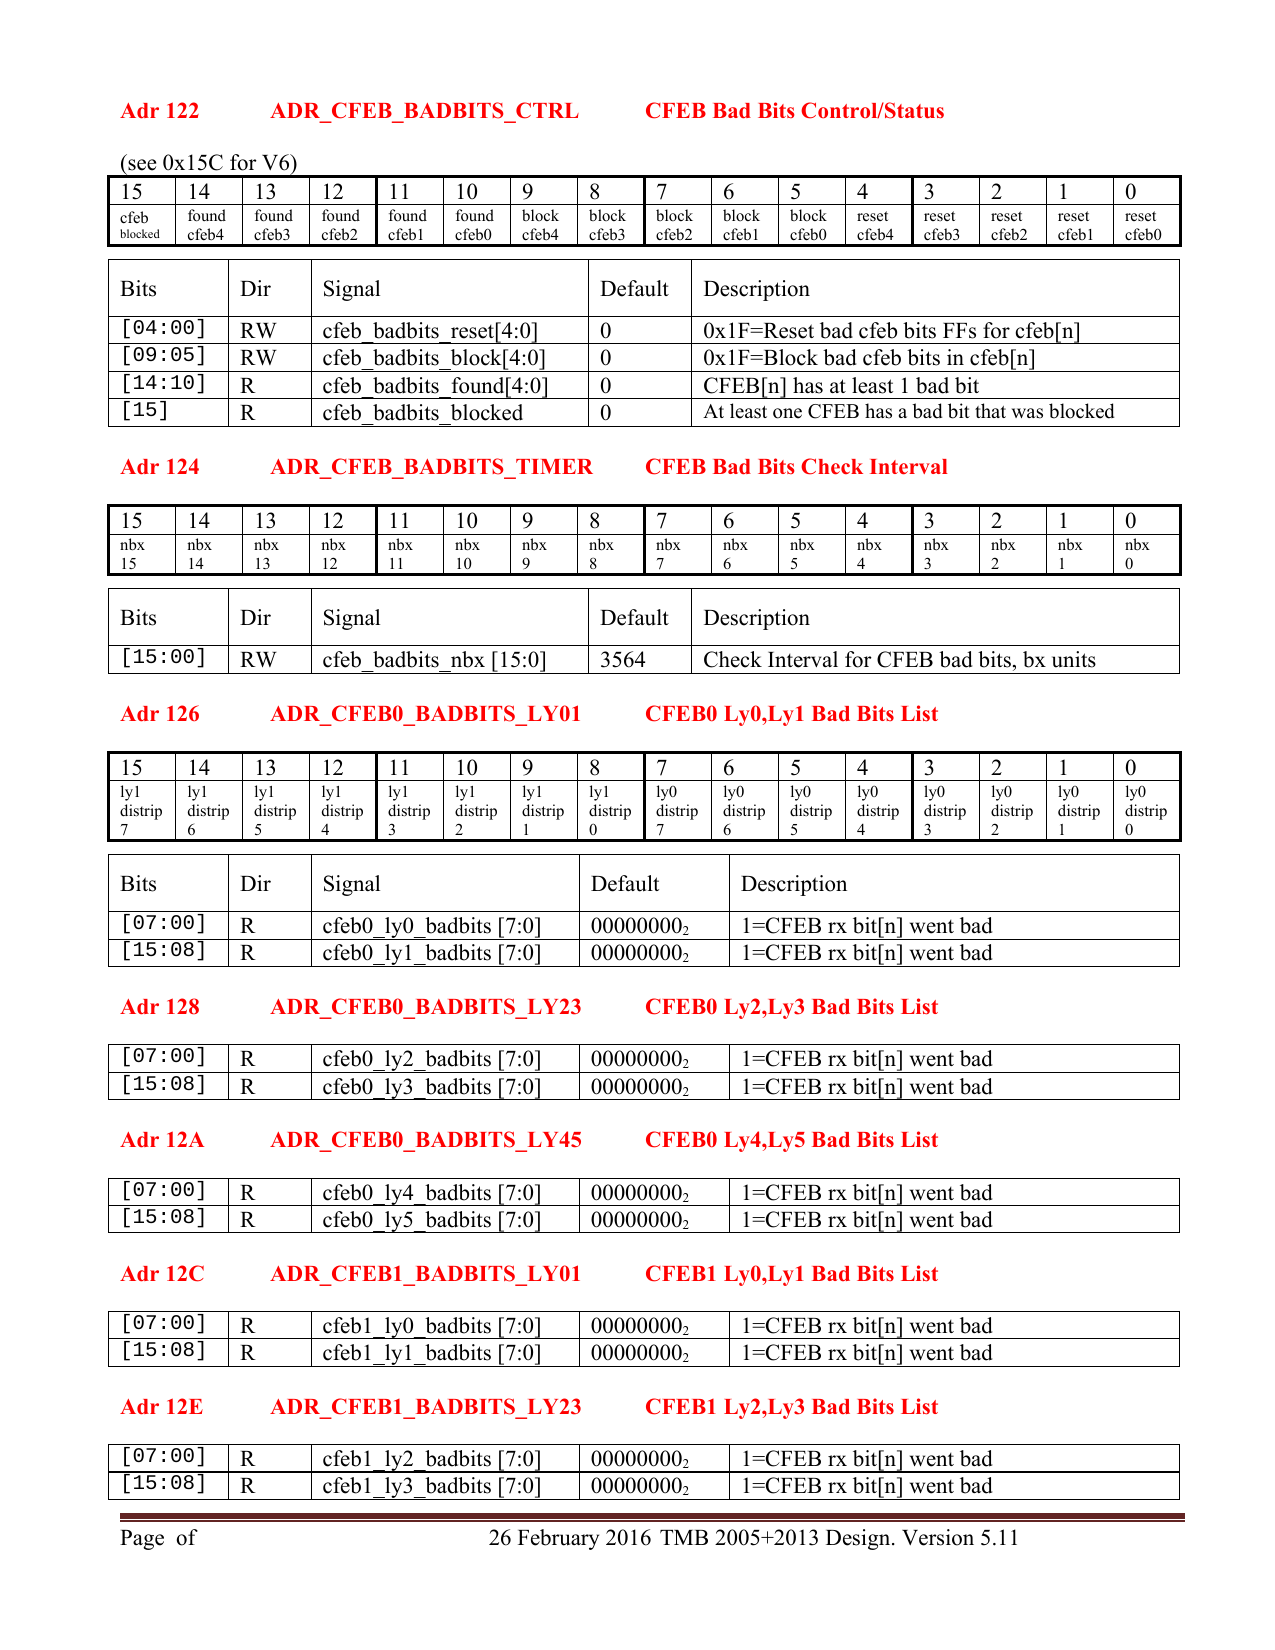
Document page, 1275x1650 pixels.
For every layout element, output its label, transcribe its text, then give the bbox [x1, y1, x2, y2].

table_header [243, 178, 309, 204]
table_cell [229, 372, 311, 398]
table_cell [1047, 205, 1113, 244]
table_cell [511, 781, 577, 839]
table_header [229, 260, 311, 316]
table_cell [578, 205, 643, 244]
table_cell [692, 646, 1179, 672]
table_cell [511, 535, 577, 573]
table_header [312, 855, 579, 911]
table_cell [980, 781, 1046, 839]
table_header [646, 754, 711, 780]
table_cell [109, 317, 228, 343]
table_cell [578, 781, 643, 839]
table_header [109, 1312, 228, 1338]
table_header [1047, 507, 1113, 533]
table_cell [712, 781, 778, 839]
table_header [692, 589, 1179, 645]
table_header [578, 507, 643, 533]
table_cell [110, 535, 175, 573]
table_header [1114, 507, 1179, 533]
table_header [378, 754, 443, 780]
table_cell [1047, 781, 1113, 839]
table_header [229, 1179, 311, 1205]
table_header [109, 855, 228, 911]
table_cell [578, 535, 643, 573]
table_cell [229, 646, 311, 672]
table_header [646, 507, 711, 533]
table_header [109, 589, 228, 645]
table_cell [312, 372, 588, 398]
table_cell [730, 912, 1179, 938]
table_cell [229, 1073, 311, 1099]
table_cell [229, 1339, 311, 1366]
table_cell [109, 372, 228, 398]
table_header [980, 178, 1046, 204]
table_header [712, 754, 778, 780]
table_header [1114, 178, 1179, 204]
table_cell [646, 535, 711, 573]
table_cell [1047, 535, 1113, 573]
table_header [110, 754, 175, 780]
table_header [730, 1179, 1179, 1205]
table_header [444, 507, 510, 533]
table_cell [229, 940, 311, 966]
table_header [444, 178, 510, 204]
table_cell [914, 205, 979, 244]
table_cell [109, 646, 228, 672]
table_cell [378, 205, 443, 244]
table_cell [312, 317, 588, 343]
subtitle Adr 126 ADR_CFEB0_BADBITS_LY01 CFEB0 Ly0,Ly1 Bad Bits List [120, 700, 1185, 726]
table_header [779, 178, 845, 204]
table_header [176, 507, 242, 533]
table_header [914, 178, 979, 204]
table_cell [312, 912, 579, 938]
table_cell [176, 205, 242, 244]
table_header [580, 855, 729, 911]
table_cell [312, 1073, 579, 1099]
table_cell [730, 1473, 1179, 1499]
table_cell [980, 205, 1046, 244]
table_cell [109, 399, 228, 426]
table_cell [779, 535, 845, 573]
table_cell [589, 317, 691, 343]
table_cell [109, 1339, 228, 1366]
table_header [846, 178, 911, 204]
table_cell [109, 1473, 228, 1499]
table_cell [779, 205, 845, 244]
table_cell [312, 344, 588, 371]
subtitle Adr 124 ADR_CFEB_BADBITS_TIMER CFEB Bad Bits Check Interval [120, 453, 1185, 479]
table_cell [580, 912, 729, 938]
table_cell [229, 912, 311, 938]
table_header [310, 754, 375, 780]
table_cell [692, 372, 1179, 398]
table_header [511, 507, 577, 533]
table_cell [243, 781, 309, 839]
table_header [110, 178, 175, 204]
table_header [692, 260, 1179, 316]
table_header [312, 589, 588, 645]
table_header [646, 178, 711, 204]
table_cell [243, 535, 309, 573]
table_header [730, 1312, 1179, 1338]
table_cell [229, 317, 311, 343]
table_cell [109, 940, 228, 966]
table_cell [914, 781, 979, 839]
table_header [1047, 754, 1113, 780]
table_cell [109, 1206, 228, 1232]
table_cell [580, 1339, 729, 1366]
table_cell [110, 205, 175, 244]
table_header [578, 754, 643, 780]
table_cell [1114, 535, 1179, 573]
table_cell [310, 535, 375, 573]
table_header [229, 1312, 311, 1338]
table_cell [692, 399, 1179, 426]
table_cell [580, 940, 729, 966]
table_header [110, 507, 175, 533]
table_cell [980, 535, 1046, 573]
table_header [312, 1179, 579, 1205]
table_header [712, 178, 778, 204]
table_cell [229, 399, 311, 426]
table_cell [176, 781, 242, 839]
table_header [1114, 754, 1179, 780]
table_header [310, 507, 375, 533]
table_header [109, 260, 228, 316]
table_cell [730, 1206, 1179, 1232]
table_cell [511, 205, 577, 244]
subtitle Adr 128 ADR_CFEB0_BADBITS_LY23 CFEB0 Ly2,Ly3 Bad Bits List [120, 993, 1185, 1019]
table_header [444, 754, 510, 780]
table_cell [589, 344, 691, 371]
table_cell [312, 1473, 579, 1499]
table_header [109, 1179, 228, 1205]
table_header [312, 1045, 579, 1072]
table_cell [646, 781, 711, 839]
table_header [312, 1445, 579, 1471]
subtitle Adr 12E ADR_CFEB1_BADBITS_LY23 CFEB1 Ly2,Ly3 Bad Bits List [120, 1393, 1185, 1419]
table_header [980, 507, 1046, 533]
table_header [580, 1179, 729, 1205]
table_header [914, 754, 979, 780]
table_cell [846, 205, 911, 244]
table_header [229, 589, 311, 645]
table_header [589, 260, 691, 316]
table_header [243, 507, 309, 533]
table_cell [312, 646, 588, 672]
subtitle Adr 12A ADR_CFEB0_BADBITS_LY45 CFEB0 Ly4,Ly5 Bad Bits List [120, 1126, 1185, 1153]
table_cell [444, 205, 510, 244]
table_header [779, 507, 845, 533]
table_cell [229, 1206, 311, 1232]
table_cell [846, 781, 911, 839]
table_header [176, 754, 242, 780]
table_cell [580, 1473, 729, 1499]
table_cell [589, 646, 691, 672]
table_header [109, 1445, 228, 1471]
subtitle Adr 12C ADR_CFEB1_BADBITS_LY01 CFEB1 Ly0,Ly1 Bad Bits List [120, 1260, 1185, 1286]
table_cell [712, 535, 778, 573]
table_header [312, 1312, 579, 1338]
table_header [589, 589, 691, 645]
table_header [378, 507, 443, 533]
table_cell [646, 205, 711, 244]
text (see 0x15C for V6) [120, 148, 1185, 175]
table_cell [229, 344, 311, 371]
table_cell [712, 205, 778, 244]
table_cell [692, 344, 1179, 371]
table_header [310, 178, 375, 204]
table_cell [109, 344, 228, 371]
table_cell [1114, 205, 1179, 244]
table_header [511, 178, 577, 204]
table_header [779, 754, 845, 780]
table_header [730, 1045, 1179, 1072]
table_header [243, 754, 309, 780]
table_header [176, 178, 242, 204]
subtitle Adr 122 ADR_CFEB_BADBITS_CTRL CFEB Bad Bits Control/Status [120, 97, 1185, 124]
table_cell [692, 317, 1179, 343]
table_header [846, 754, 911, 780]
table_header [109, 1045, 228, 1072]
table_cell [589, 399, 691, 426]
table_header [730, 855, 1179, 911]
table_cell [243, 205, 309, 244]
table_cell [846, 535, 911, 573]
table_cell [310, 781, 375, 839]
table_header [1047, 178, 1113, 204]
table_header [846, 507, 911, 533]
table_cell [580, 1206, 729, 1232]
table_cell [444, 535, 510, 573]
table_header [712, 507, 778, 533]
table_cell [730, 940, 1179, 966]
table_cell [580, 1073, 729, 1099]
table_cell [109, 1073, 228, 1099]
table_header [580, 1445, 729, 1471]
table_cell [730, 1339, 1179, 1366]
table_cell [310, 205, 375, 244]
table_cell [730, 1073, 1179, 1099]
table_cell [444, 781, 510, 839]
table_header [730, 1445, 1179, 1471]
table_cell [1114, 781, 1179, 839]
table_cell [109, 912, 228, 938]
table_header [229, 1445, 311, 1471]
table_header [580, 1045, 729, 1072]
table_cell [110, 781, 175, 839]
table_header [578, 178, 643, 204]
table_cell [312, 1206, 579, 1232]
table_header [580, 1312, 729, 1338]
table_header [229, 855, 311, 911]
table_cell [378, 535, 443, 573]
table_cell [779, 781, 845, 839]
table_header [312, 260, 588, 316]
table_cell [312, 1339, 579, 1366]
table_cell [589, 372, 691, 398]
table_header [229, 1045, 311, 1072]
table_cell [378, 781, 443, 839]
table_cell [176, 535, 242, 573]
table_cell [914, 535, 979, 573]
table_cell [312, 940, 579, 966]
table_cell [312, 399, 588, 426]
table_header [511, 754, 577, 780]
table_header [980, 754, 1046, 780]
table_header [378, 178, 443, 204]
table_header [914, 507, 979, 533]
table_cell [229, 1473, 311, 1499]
